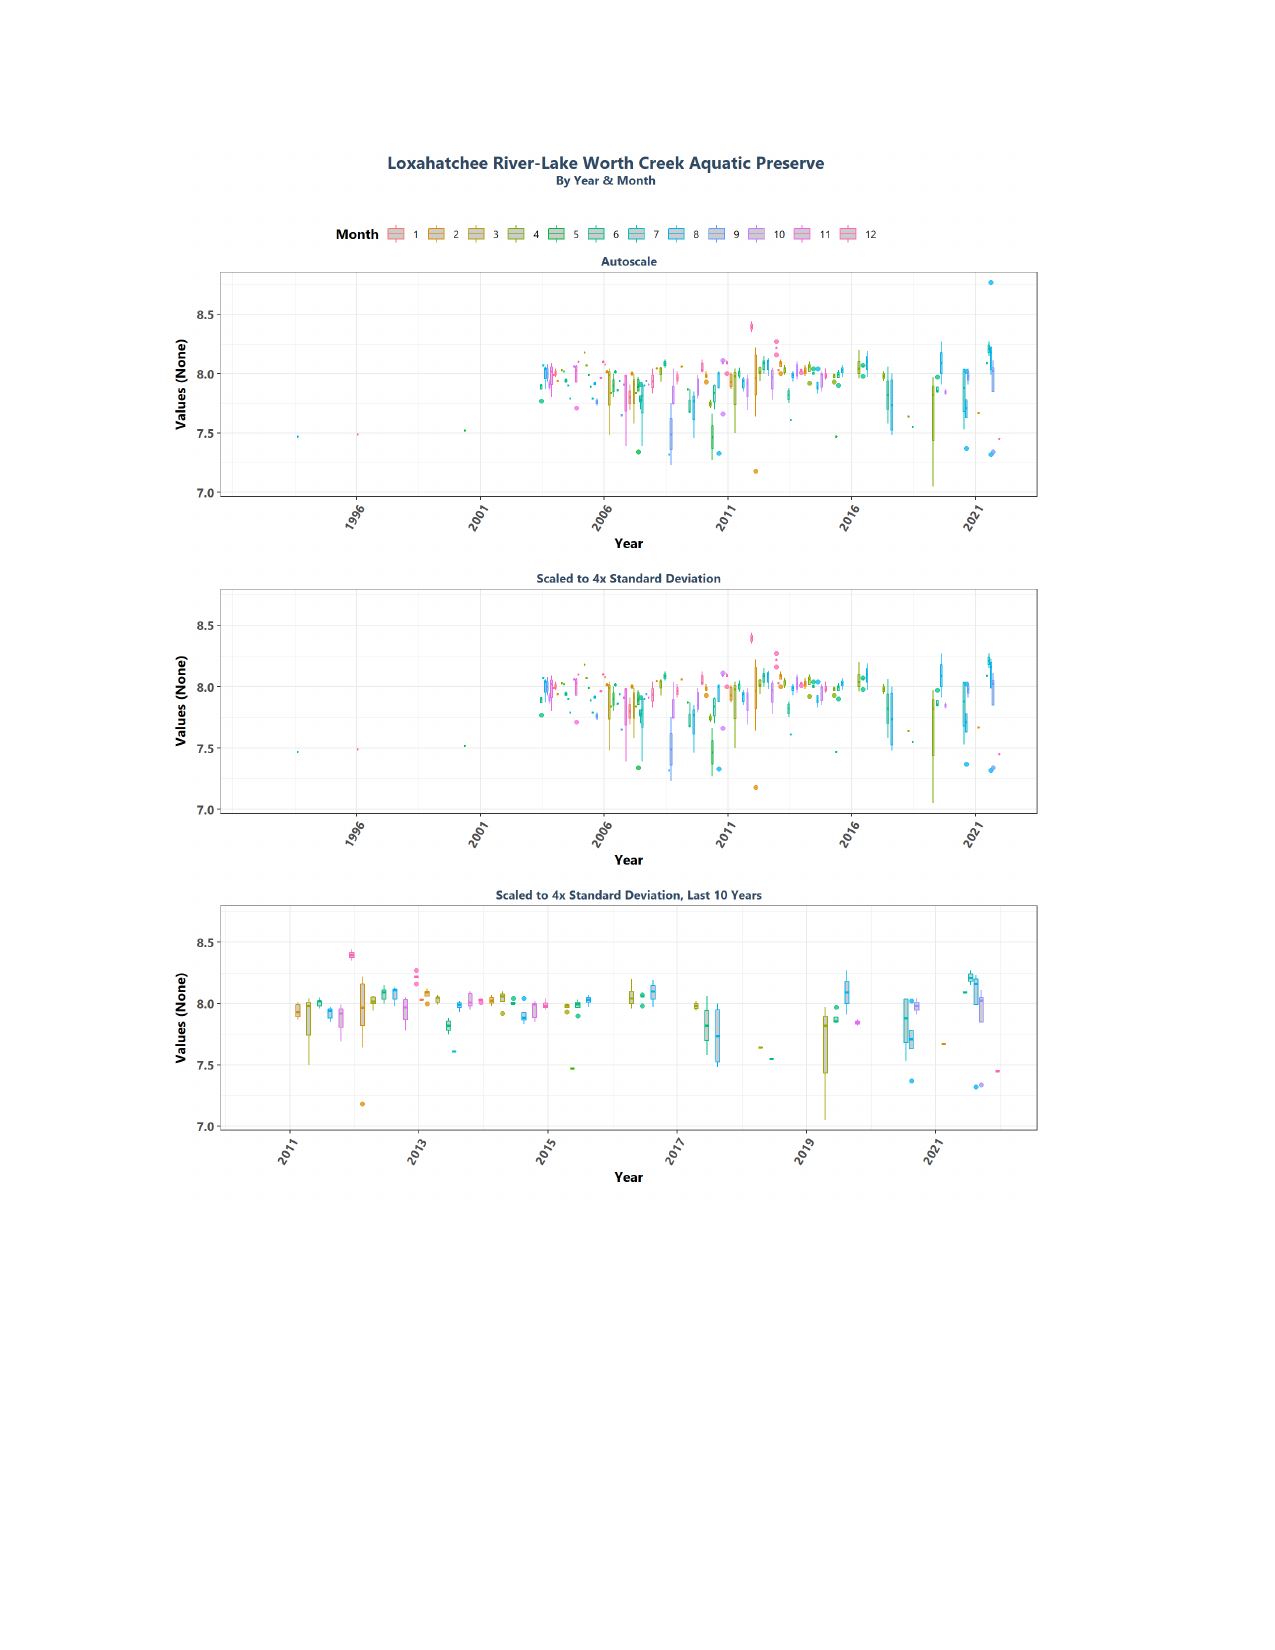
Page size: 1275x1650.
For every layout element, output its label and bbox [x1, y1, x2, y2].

picture [168, 150, 1044, 1200]
